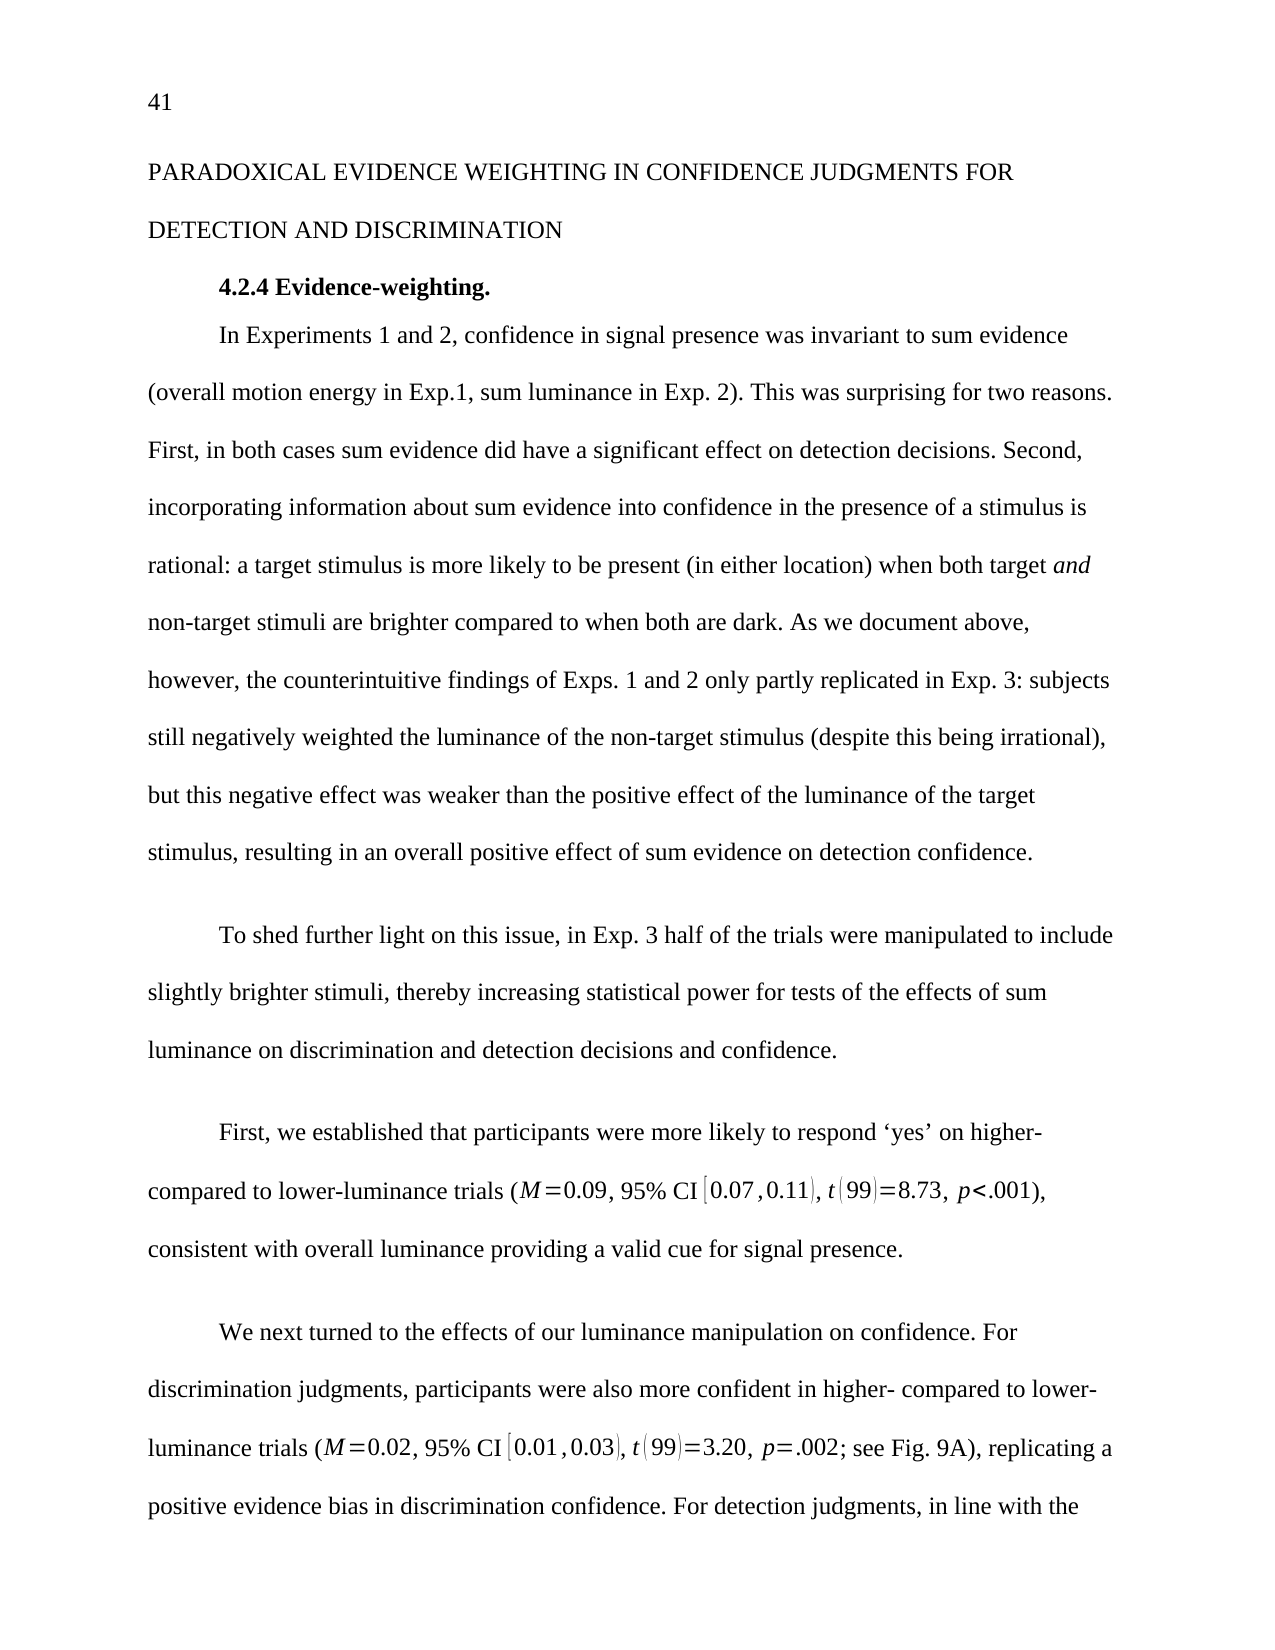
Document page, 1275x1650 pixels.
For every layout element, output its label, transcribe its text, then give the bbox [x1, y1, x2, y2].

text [148, 1317, 1127, 1520]
text First, we established that participants were more likely to respond ‘yes’ on higher- compared to lower-luminance trials (, 95% CI , , ), consistent with overall luminance providing a valid cue for signal presence. [148, 1117, 1127, 1263]
text In Experiments 1 and 2, confidence in signal presence was invariant to sum evidence (overall motion energy in Exp.1, sum luminance in Exp. 2). This was surprising for two reasons. First, in both cases sum evidence did have a significant effect on detection decisions. Second, incorporating information about sum evidence into confidence in the presence of a stimulus is rational: a target stimulus is more likely to be present (in either location) when both target and non-target stimuli are brighter compared to when both are dark. As we document above, however, the counterintuitive findings of Exps. 1 and 2 only partly replicated in Exp. 3: subjects still negatively weighted the luminance of the non-target stimulus (despite this being irrational), but this negative effect was weaker than the positive effect of the luminance of the target stimulus, resulting in an overall positive effect of sum evidence on detection confidence. [148, 320, 1127, 866]
subtitle 4.2.4 Evidence-weighting. [148, 272, 1127, 301]
text To shed further light on this issue, in Exp. 3 half of the trials were manipulated to include slightly brighter stimuli, thereby increasing statistical power for tests of the effects of sum luminance on discrimination and detection decisions and confidence. [148, 920, 1127, 1064]
